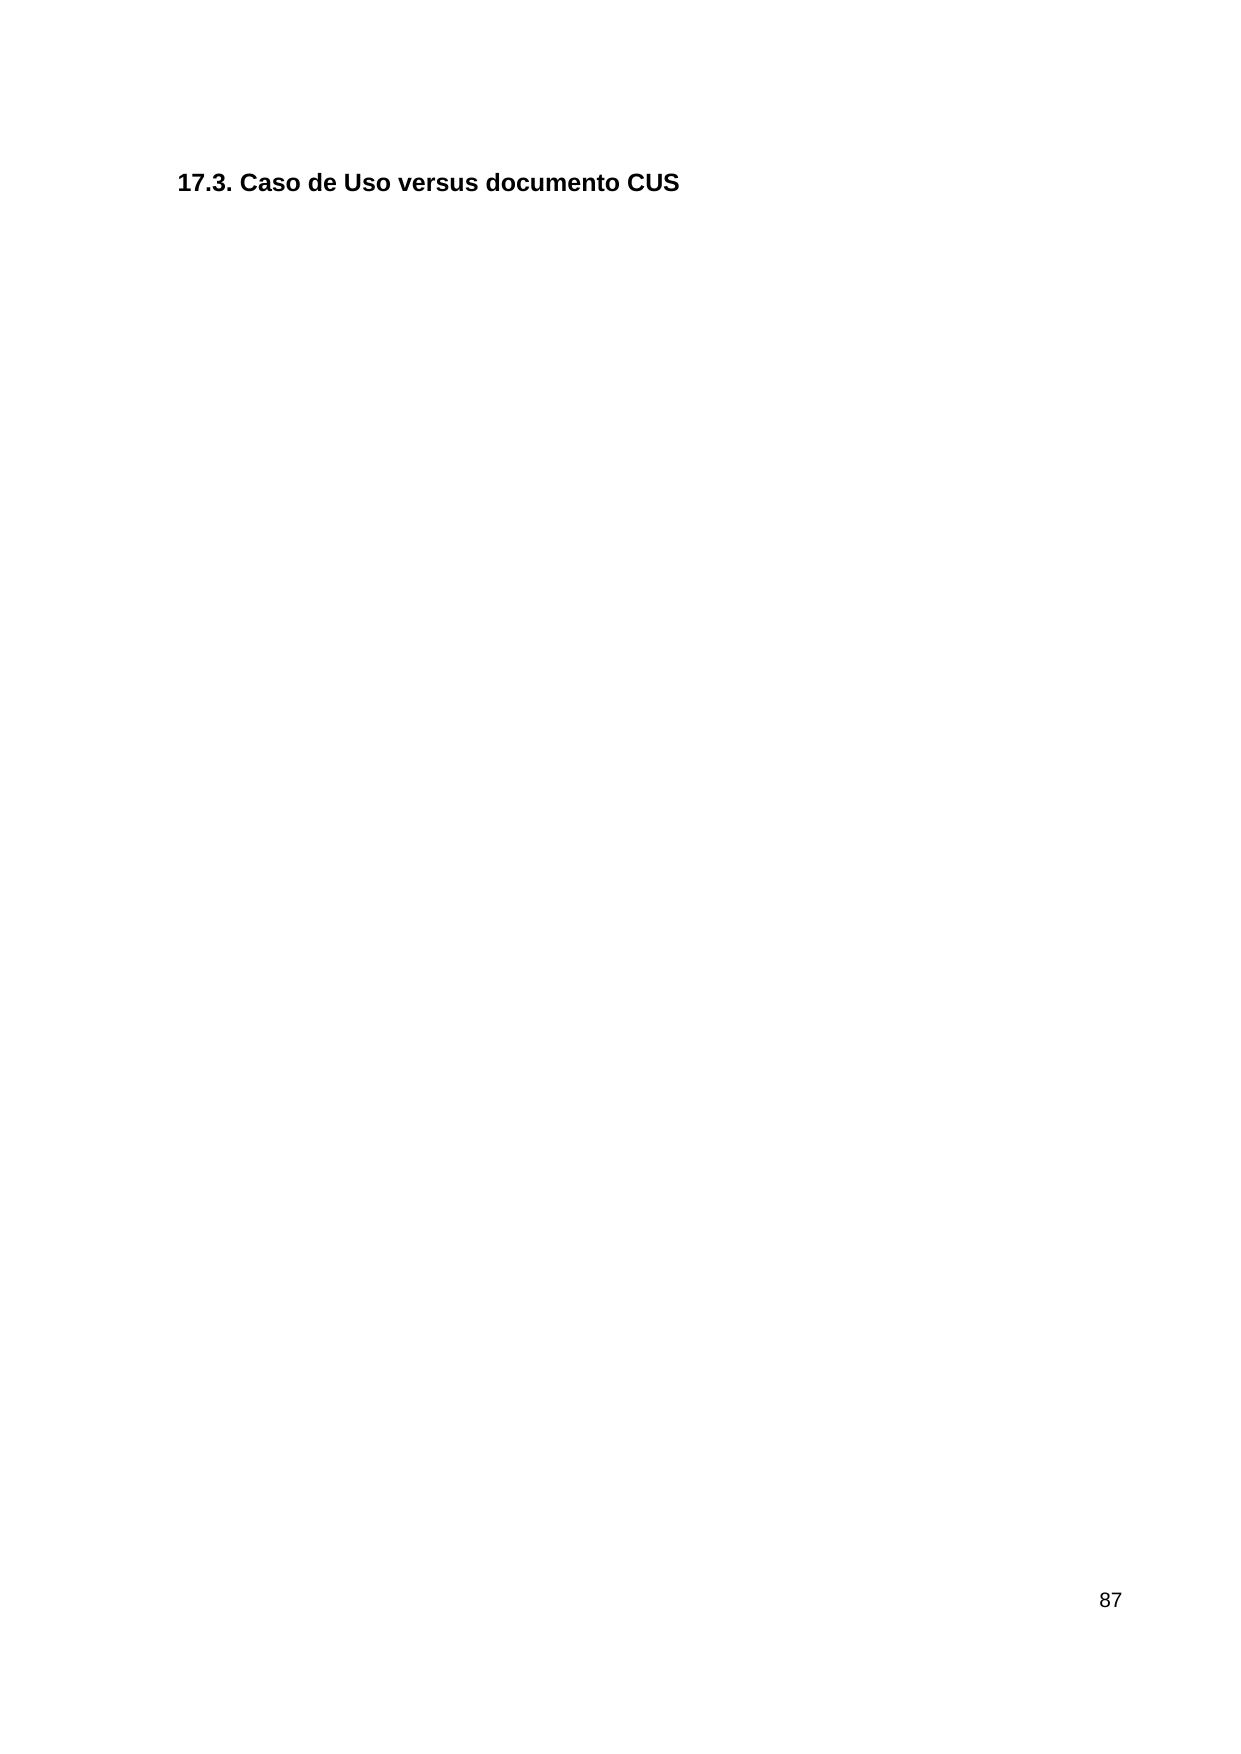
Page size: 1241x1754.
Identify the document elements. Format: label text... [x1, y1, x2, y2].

subtitle 17.3. Caso de Uso versus documento CUS [177, 168, 1122, 197]
